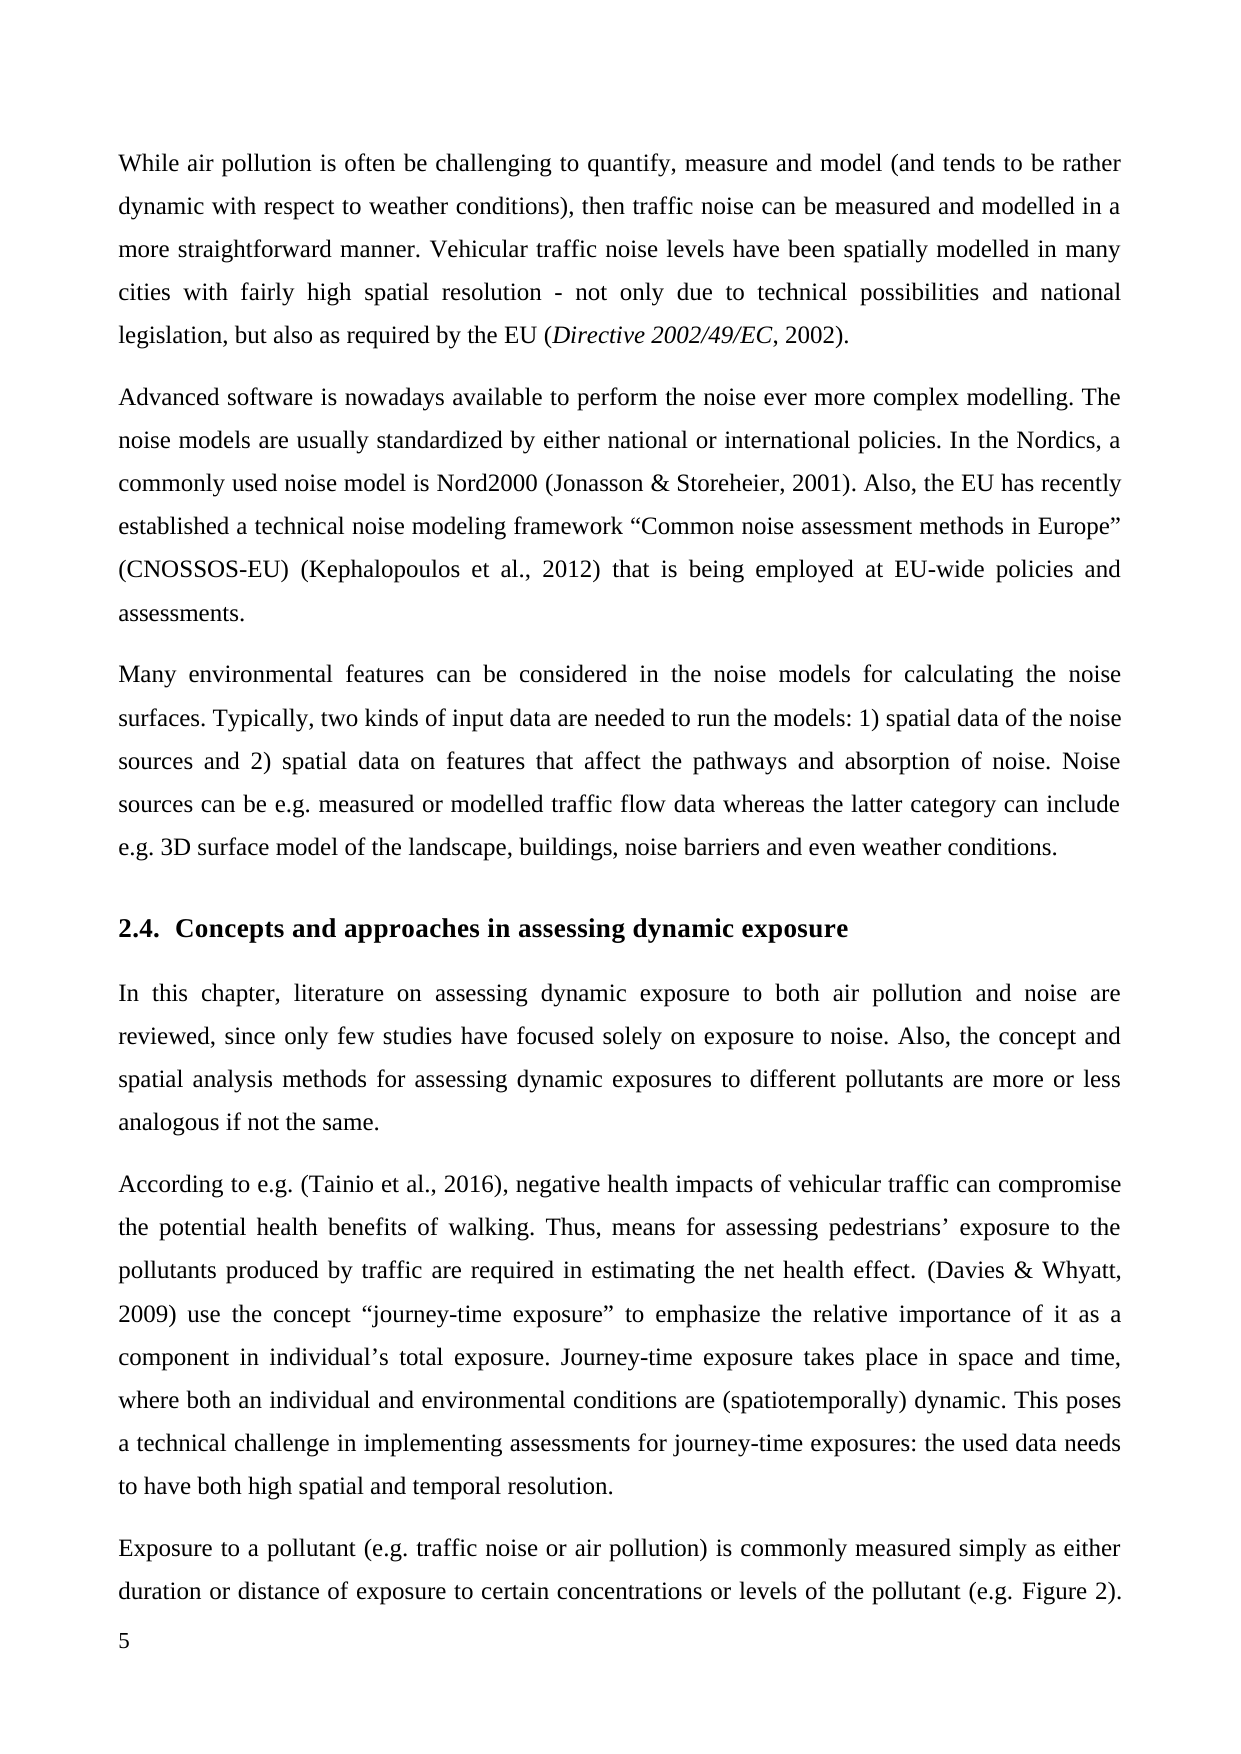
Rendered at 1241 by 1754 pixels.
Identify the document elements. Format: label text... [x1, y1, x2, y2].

text While air pollution is often be challenging to quantify, measure and model (and tends to be rather dynamic with respect to weather conditions), then traffic noise can be measured and modelled in a more straightforward manner. Vehicular traffic noise levels have been spatially modelled in many cities with fairly high spatial resolution - not only due to technical possibilities and national legislation, but also as required by the EU (Directive 2002/49/EC, 2002). [118, 148, 1122, 349]
text According to e.g. (Tainio et al., 2016), negative health impacts of vehicular traffic can compromise the potential health benefits of walking. Thus, means for assessing pedestrians’ exposure to the pollutants produced by traffic are required in estimating the net health effect. (Davies & Whyatt, 2009) use the concept “journey-time exposure” to emphasize the relative importance of it as a component in individual’s total exposure. Journey-time exposure takes place in space and time, where both an individual and environmental conditions are (spatiotemporally) dynamic. This poses a technical challenge in implementing assessments for journey-time exposures: the used data needs to have both high spatial and temporal resolution. [118, 1169, 1122, 1500]
text In this chapter, literature on assessing dynamic exposure to both air pollution and noise are reviewed, since only few studies have focused solely on exposure to noise. Also, the concept and spatial analysis methods for assessing dynamic exposures to different pollutants are more or less analogous if not the same. [118, 978, 1122, 1136]
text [118, 1533, 1122, 1605]
text Advanced software is nowadays available to perform the noise ever more complex modelling. The noise models are usually standardized by either national or international policies. In the Nordics, a commonly used noise model is Nord2000 (Jonasson & Storeheier, 2001). Also, the EU has recently established a technical noise modeling framework “Common noise assessment methods in Europe” (CNOSSOS-EU) (Kephalopoulos et al., 2012) that is being employed at EU-wide policies and assessments. [118, 382, 1122, 626]
text Many environmental features can be considered in the noise models for calculating the noise surfaces. Typically, two kinds of input data are needed to run the models: 1) spatial data of the noise sources and 2) spatial data on features that affect the pathways and absorption of noise. Noise sources can be e.g. measured or modelled traffic flow data whereas the latter category can include e.g. 3D surface model of the landscape, buildings, noise barriers and even weather conditions. [118, 659, 1122, 861]
subtitle Concepts and approaches in assessing dynamic exposure [118, 913, 1122, 944]
